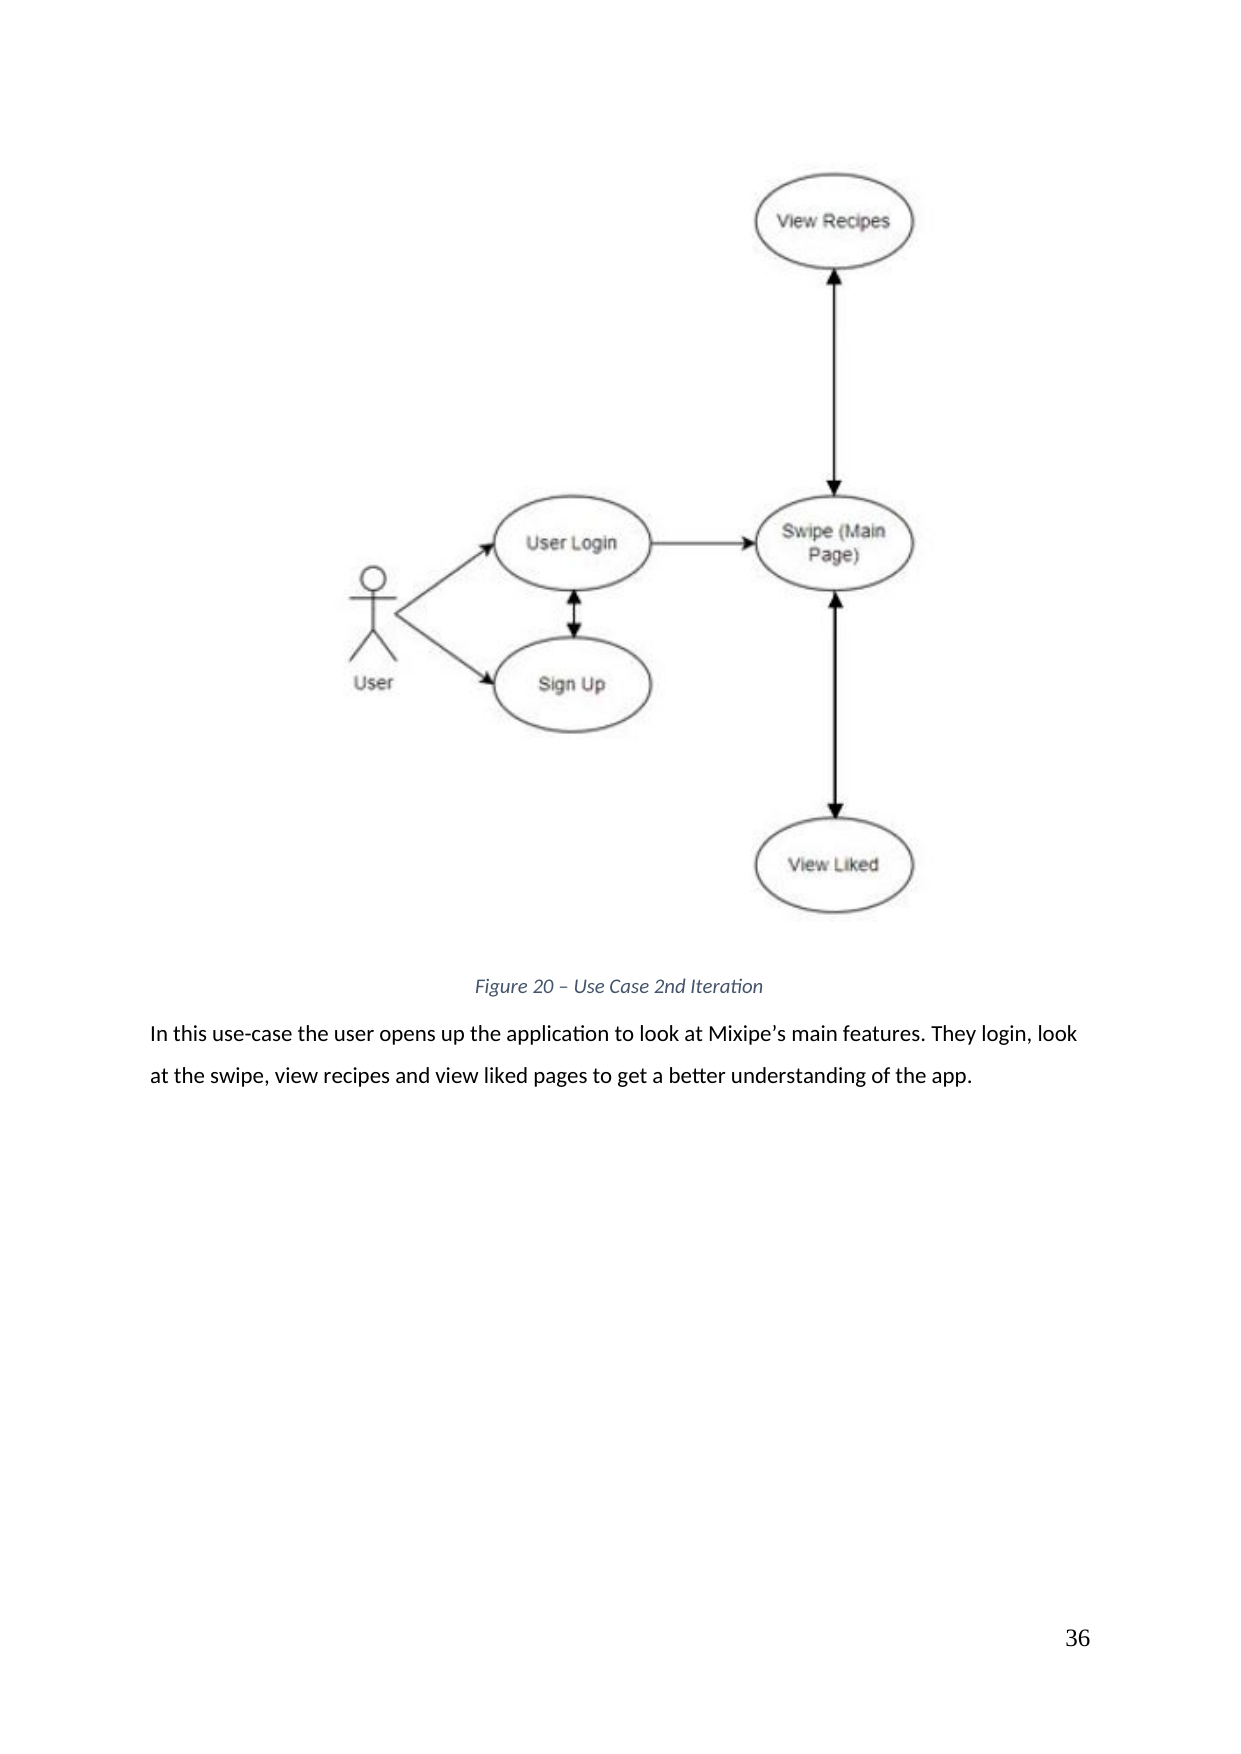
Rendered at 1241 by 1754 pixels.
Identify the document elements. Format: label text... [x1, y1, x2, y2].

picture [259, 150, 981, 943]
text Figure 20 – Use Case 2nd Iteration [150, 973, 1090, 998]
text In this use-case the user opens up the application to look at Mixipe’s main features. They login, look at the swipe, view recipes and view liked pages to get a better understanding of the app. [150, 1019, 1090, 1089]
